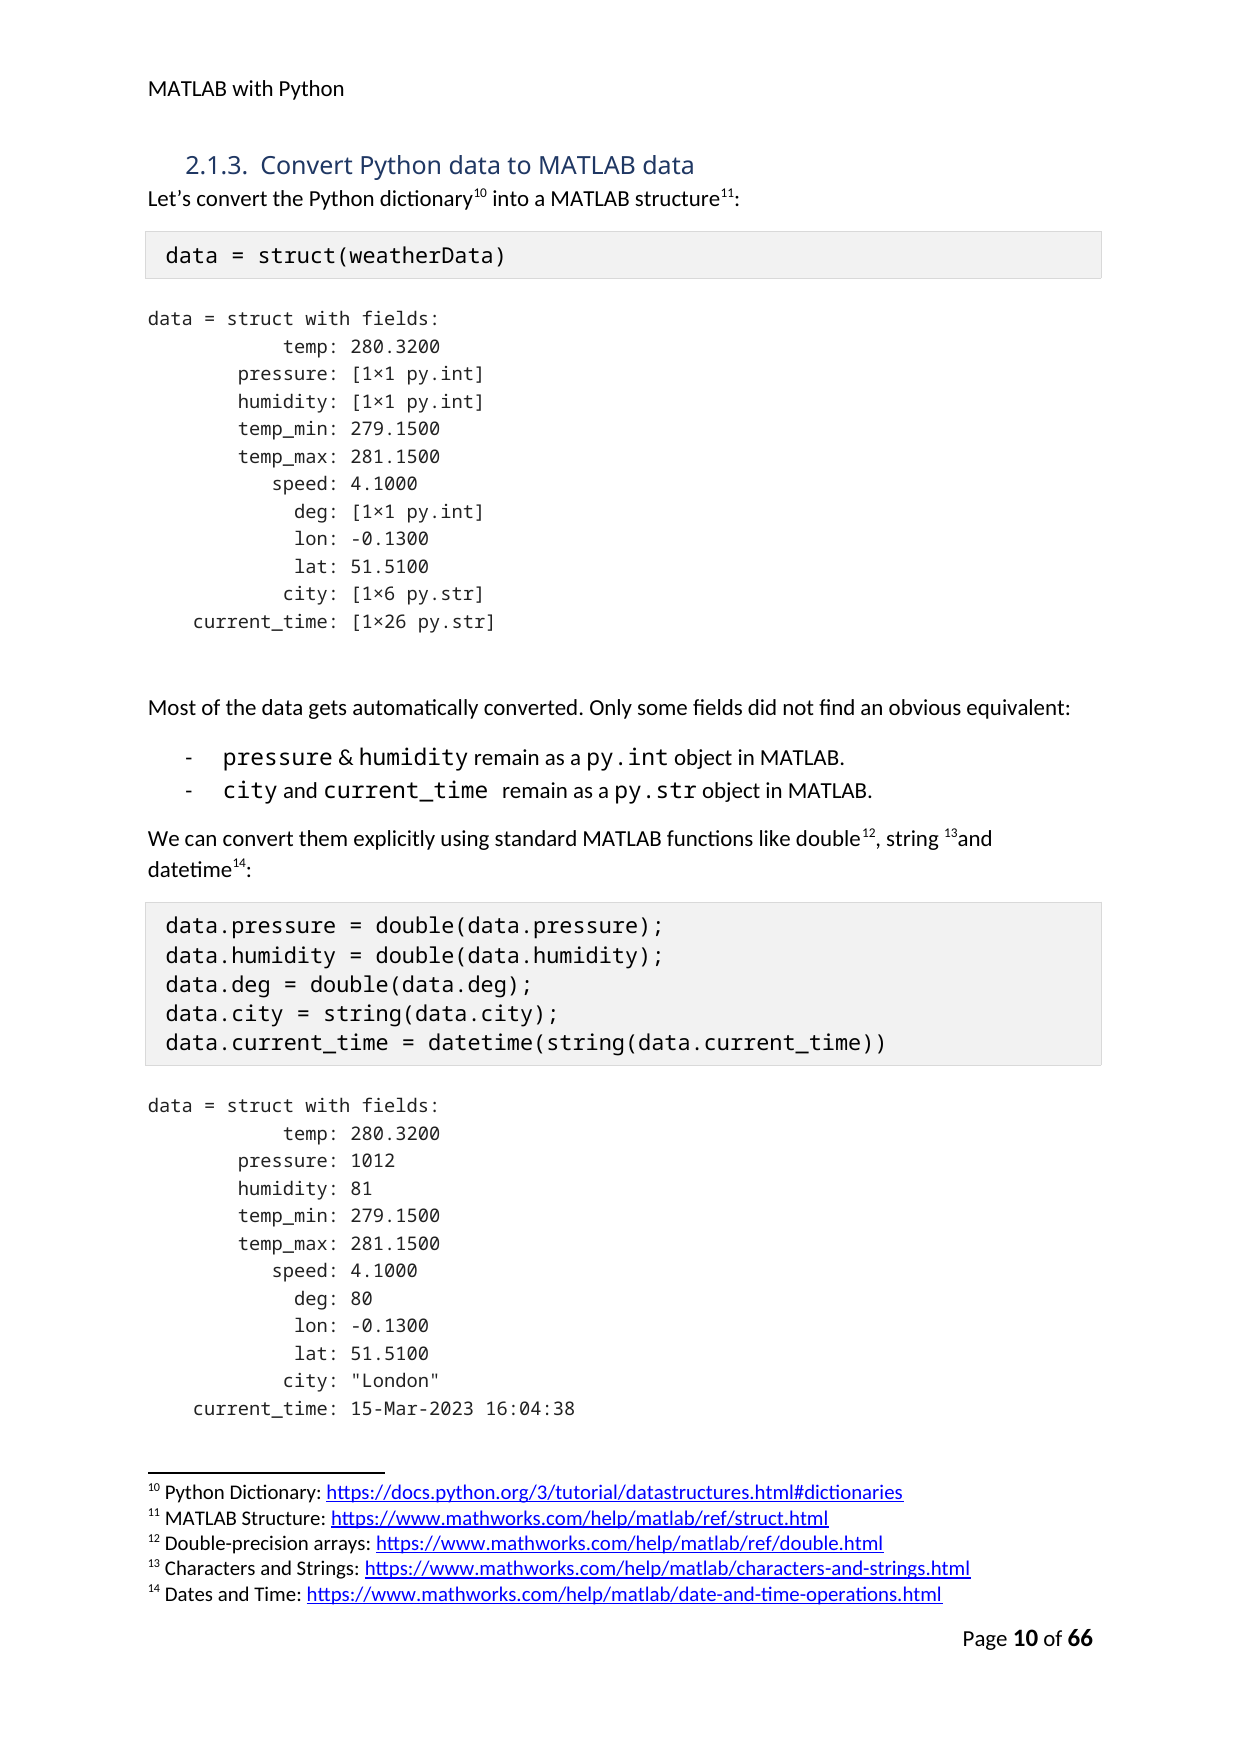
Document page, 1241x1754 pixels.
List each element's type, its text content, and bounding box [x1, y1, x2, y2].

text speed: 4.1000 [148, 1258, 1093, 1283]
text lon: -0.1300 [148, 526, 1093, 551]
text pressure: 1012 [148, 1148, 1093, 1173]
text temp: 280.3200 [148, 333, 1093, 359]
text lat: 51.5100 [148, 553, 1093, 579]
text temp_min: 279.1500 [148, 1203, 1093, 1228]
text city: [1×6 py.str] [148, 581, 1093, 606]
text city: "London" [148, 1368, 1093, 1393]
list pressure & humidity remain as a py.int object in MATLAB. [185, 740, 1093, 772]
text We can convert them explicitly using standard MATLAB functions like double, string and datetime: [148, 824, 1093, 883]
subtitle Convert Python data to MATLAB data [185, 148, 1093, 182]
text Let’s convert the Python dictionary into a MATLAB structure: [148, 184, 1093, 212]
text pressure: [1×1 py.int] [148, 361, 1093, 386]
text humidity: 81 [148, 1175, 1093, 1201]
text deg: [1×1 py.int] [148, 498, 1093, 524]
text temp: 280.3200 [148, 1120, 1093, 1146]
text lat: 51.5100 [148, 1340, 1093, 1366]
text lon: -0.1300 [148, 1313, 1093, 1338]
text data.deg = double(data.deg); [146, 960, 1101, 989]
text humidity: [1×1 py.int] [148, 388, 1093, 414]
text data.current_time = datetime(string(data.current_time)) [146, 1018, 1101, 1065]
text current_time: 15-Mar-2023 16:04:38 [148, 1395, 1093, 1421]
text data = struct with fields: [148, 1093, 1093, 1118]
text temp_min: 279.1500 [148, 416, 1093, 441]
text current_time: [1×26 py.str] [148, 608, 1093, 634]
text Most of the data gets automatically converted. Only some fields did not find an obvious equivalent: [148, 693, 1093, 722]
text data.humidity = double(data.humidity); [146, 931, 1101, 960]
text data = struct with fields: [148, 306, 1093, 331]
text temp_max: 281.1500 [148, 1230, 1093, 1256]
text data = struct(weatherData) [146, 232, 1101, 278]
text data.city = string(data.city); [146, 989, 1101, 1018]
text speed: 4.1000 [148, 471, 1093, 496]
text temp_max: 281.1500 [148, 443, 1093, 469]
text deg: 80 [148, 1285, 1093, 1311]
text data.pressure = double(data.pressure); [146, 903, 1101, 931]
list city and current_time remain as a py.str object in MATLAB. [185, 774, 1093, 805]
